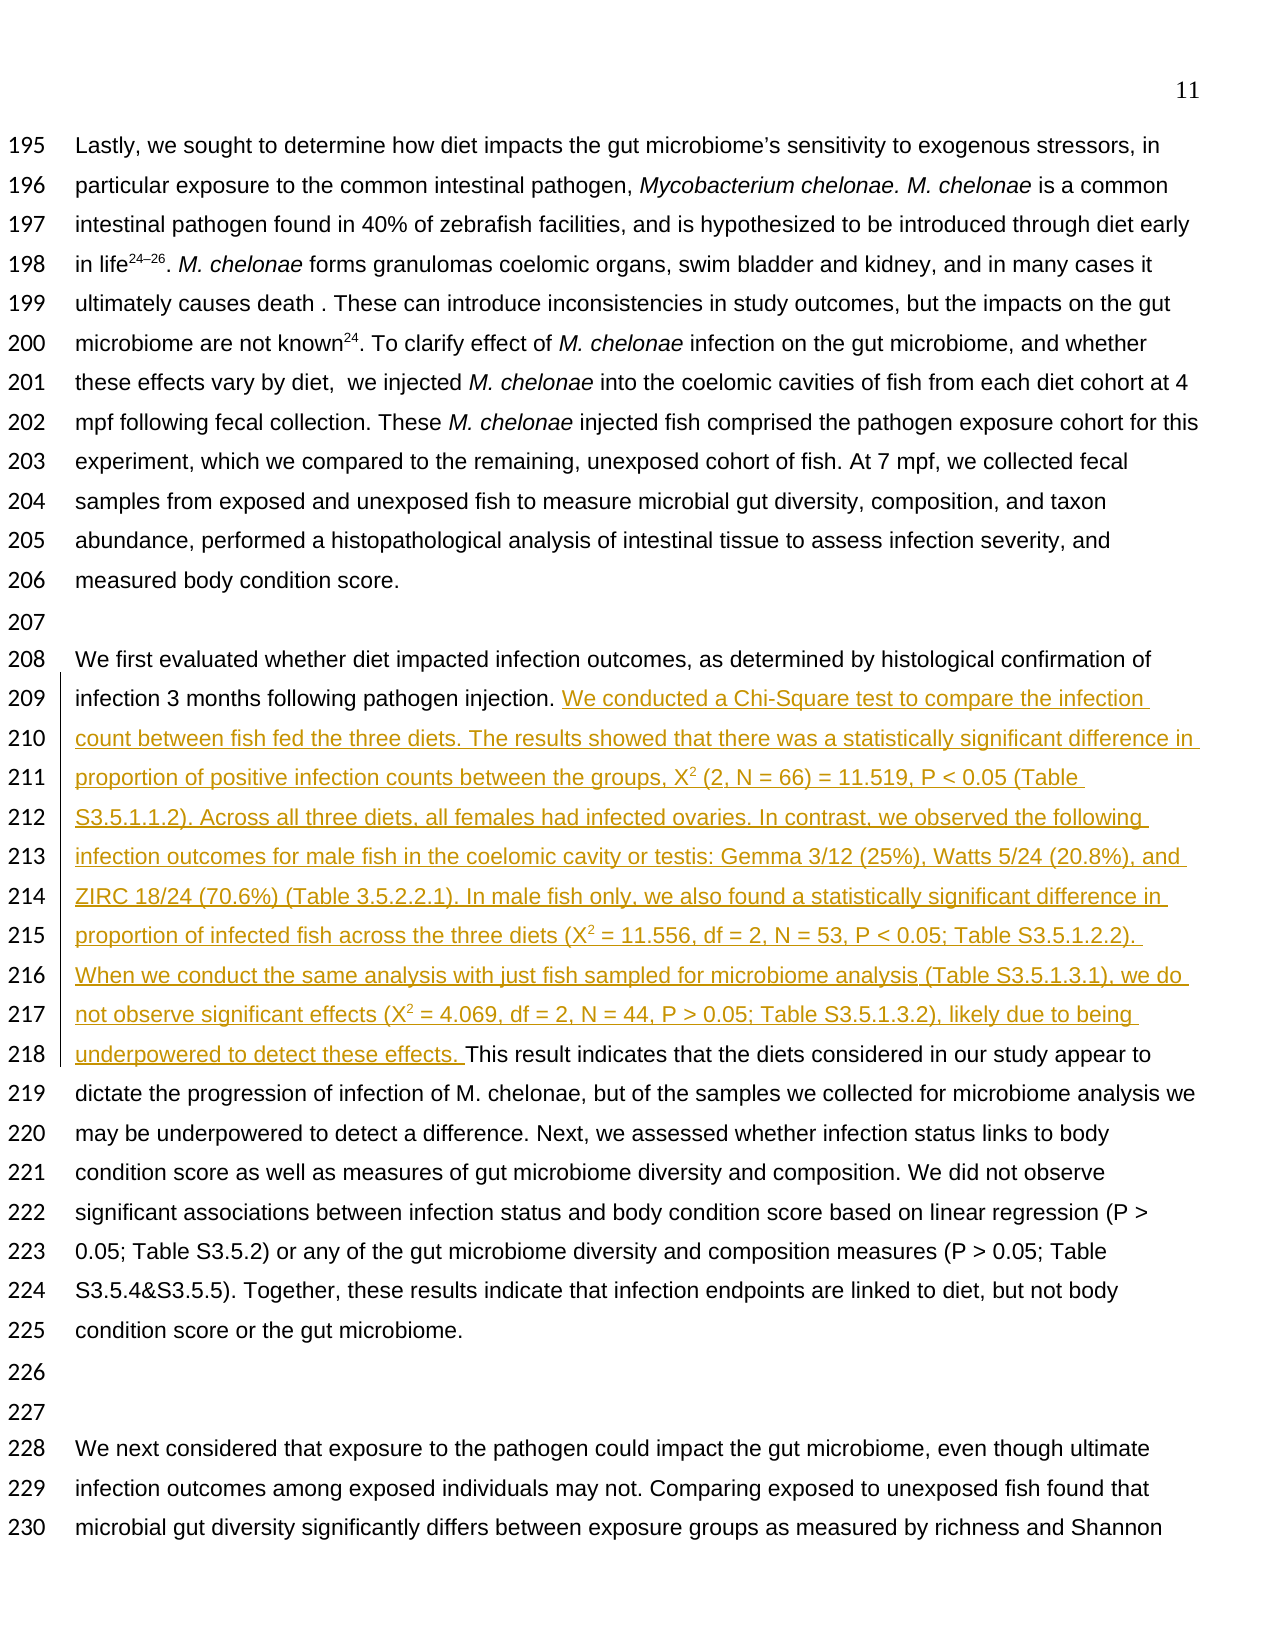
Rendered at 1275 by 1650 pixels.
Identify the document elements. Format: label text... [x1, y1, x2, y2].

text We first evaluated whether diet impacted infection outcomes, as determined by histological confirmation of infection 3 months following pathogen injection. This result indicates that the diets considered in our study appear to dictate the progression of infection of M. chelonae, but of the samples we collected for microbiome analysis we may be underpowered to detect a difference. Next, we assessed whether infection status links to body condition score as well as measures of gut microbiome diversity and composition. We did not observe significant associations between infection status and body condition score based on linear regression (P > 0.05; Table S3.5.2) or any of the gut microbiome diversity and composition measures (P > 0.05; Table S3.5.4&S3.5.5). Together, these results indicate that infection endpoints are linked to diet, but not body condition score or the gut microbiome. [75, 646, 1200, 748]
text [75, 1435, 1200, 1541]
text Lastly, we sought to determine how diet impacts the gut microbiome’s sensitivity to exogenous stressors, in particular exposure to the common intestinal pathogen, Mycobacterium chelonae. M. chelonae is a common intestinal pathogen found in 40% of zebrafish facilities, and is hypothesized to be introduced through diet early in life24–26. M. chelonae forms granulomas coelomic organs, swim bladder and kidney, and in many cases it ultimately causes death . These can introduce inconsistencies in study outcomes, but the impacts on the gut microbiome are not known24. To clarify effect of M. chelonae infection on the gut microbiome, and whether these effects vary by diet, we injected M. chelonae into the coelomic cavities of fish from each diet cohort at 4 mpf following fecal collection. These M. chelonae injected fish comprised the pathogen exposure cohort for this experiment, which we compared to the remaining, unexposed cohort of fish. At 7 mpf, we collected fecal samples from exposed and unexposed fish to measure microbial gut diversity, composition, and taxon abundance, performed a histopathological analysis of intestinal tissue to assess infection severity, and measured body condition score. [75, 132, 1200, 593]
text We first evaluated whether diet impacted infection outcomes, as determined by histological confirmation of infection 3 months following pathogen injection. This result indicates that the diets considered in our study appear to dictate the progression of infection of M. chelonae, but of the samples we collected for microbiome analysis we may be underpowered to detect a difference. Next, we assessed whether infection status links to body condition score as well as measures of gut microbiome diversity and composition. We did not observe significant associations between infection status and body condition score based on linear regression (P > 0.05; Table S3.5.2) or any of the gut microbiome diversity and composition measures (P > 0.05; Table S3.5.4&S3.5.5). Together, these results indicate that infection endpoints are linked to diet, but not body condition score or the gut microbiome. [75, 749, 1200, 1343]
